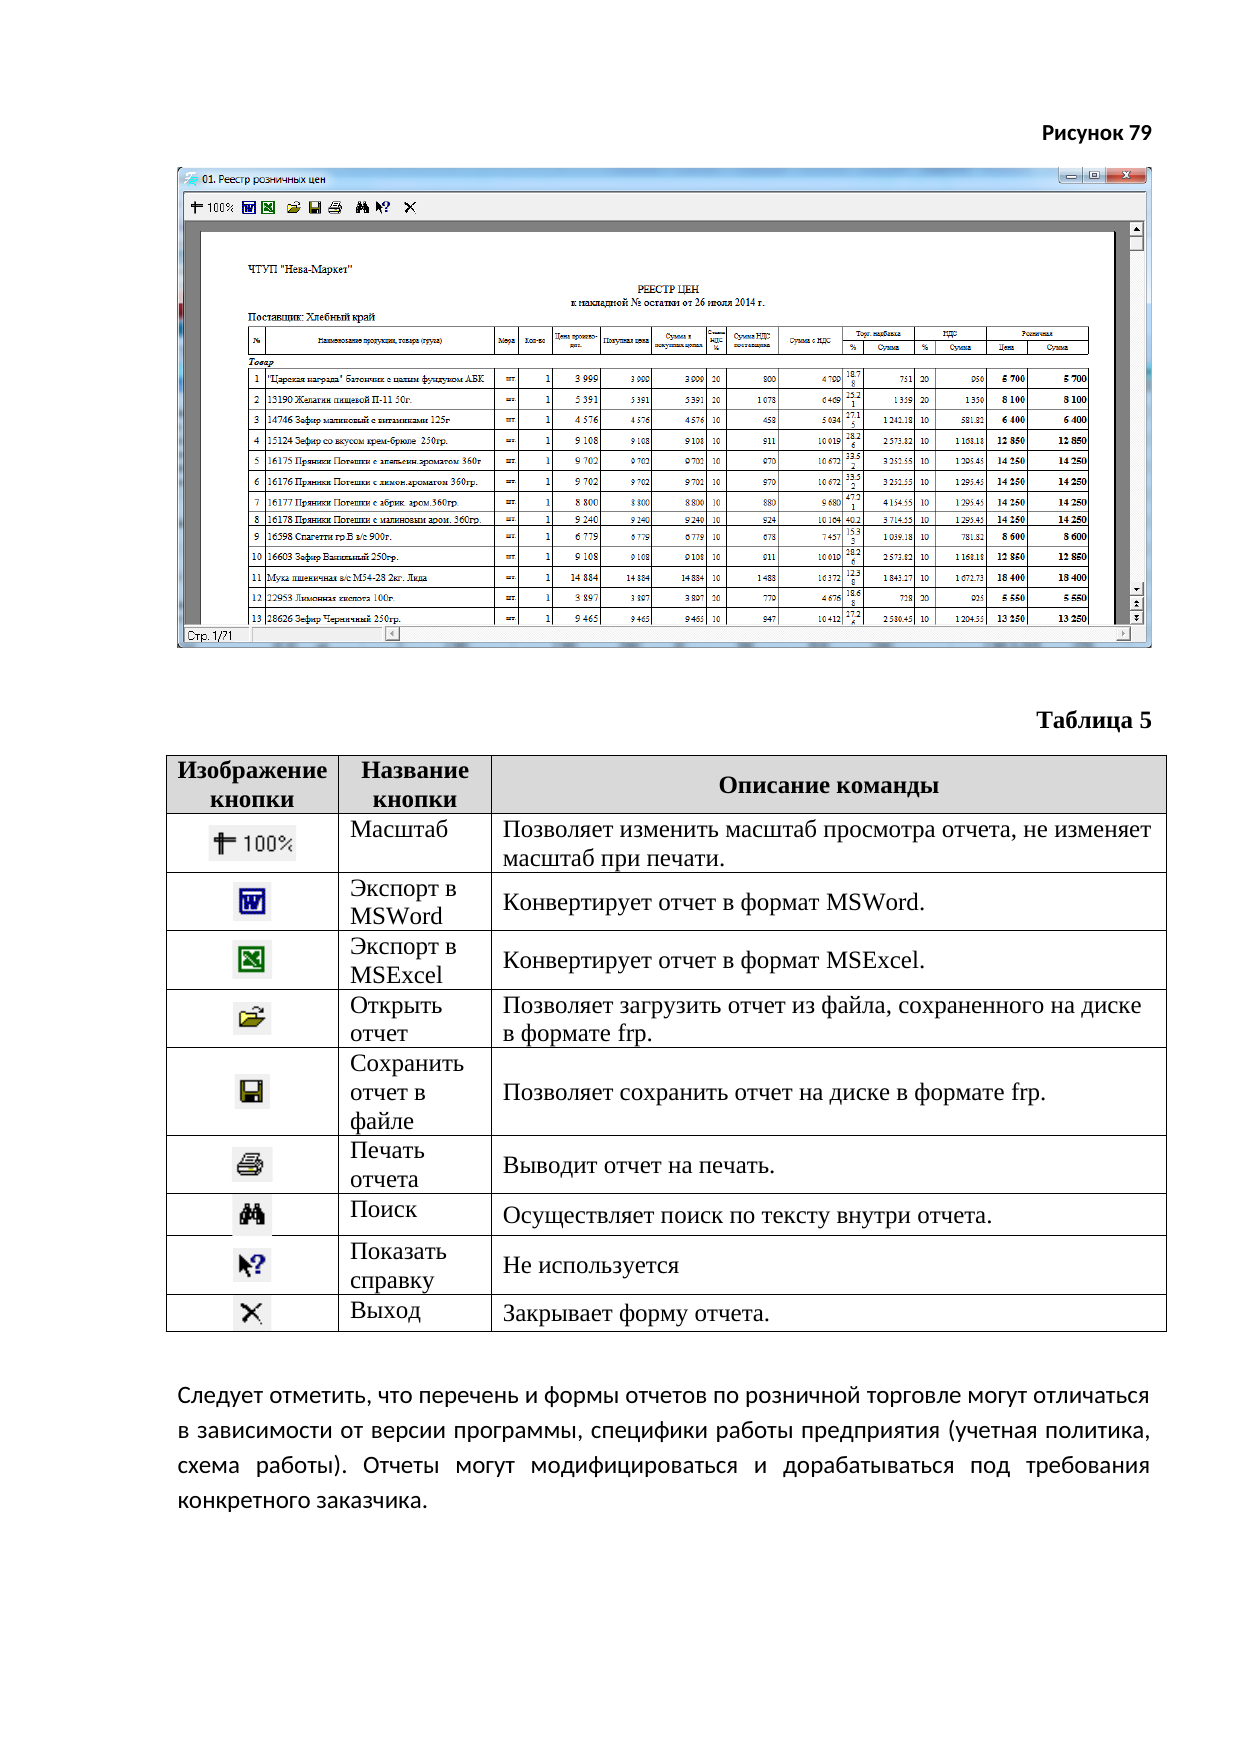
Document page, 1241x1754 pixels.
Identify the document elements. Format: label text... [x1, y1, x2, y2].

table_cell [167, 814, 338, 872]
picture [208, 825, 297, 861]
picture [232, 940, 273, 979]
table_cell Показать справку [339, 1236, 491, 1294]
picture [231, 1147, 273, 1182]
picture [233, 1248, 272, 1282]
table_cell Выход [339, 1295, 491, 1331]
table_cell Осуществляет поиск по тексту внутри отчета. [492, 1194, 1166, 1235]
table_cell Экспорт в MSWord [339, 873, 491, 930]
text Следует отметить, что перечень и формы отчетов по розничной торговле могут отличаться в зависимости от версии программы, специфики работы предприятия (учетная политика, схема работы). Отчеты могут модифицироваться и дорабатываться под требования конкретного заказчика. [177, 1379, 1152, 1514]
picture [177, 167, 1152, 648]
table_cell Конвертирует отчет в формат MSExcel. [492, 931, 1166, 989]
table_header Изображение кнопки [167, 756, 338, 813]
table_cell [167, 873, 338, 930]
table_cell [167, 1136, 338, 1193]
picture [232, 1194, 273, 1236]
table_cell [273, 1194, 338, 1235]
table_cell [167, 1236, 338, 1294]
table_header Название кнопки [339, 756, 491, 813]
table_cell [167, 1194, 232, 1235]
table_cell Сохранить отчет в файле [339, 1048, 491, 1134]
text Рисунок 79 [177, 118, 1152, 146]
table_cell [167, 1295, 233, 1331]
table_cell [272, 1295, 338, 1331]
table_cell [167, 990, 338, 1047]
table_cell Закрывает форму отчета. [492, 1295, 1166, 1331]
picture [233, 882, 272, 921]
table_cell Открыть отчет [339, 990, 491, 1047]
picture [233, 1295, 272, 1331]
table_cell Позволяет загрузить отчет из файла, сохраненного на диске в формате frp. [492, 990, 1166, 1047]
table_cell Масштаб [339, 814, 491, 872]
table_cell Выводит отчет на печать. [492, 1136, 1166, 1193]
table_cell [167, 931, 338, 989]
table_cell Не используется [492, 1236, 1166, 1294]
table_cell Позволяет изменить масштаб просмотра отчета, не изменяет масштаб при печати. [492, 814, 1166, 872]
table_cell Позволяет сохранить отчет на диске в формате frp. [492, 1048, 1166, 1134]
text Таблица 5 [177, 705, 1152, 734]
table_cell [167, 1048, 338, 1134]
table_cell Печать отчета [339, 1136, 491, 1193]
picture [233, 1002, 272, 1035]
picture [234, 1074, 270, 1109]
table_cell Конвертирует отчет в формат MSWord. [492, 873, 1166, 930]
table_cell Поиск [339, 1194, 491, 1235]
table_header Описание команды [492, 756, 1166, 813]
table_cell Экспорт в MSExcel [339, 931, 491, 989]
